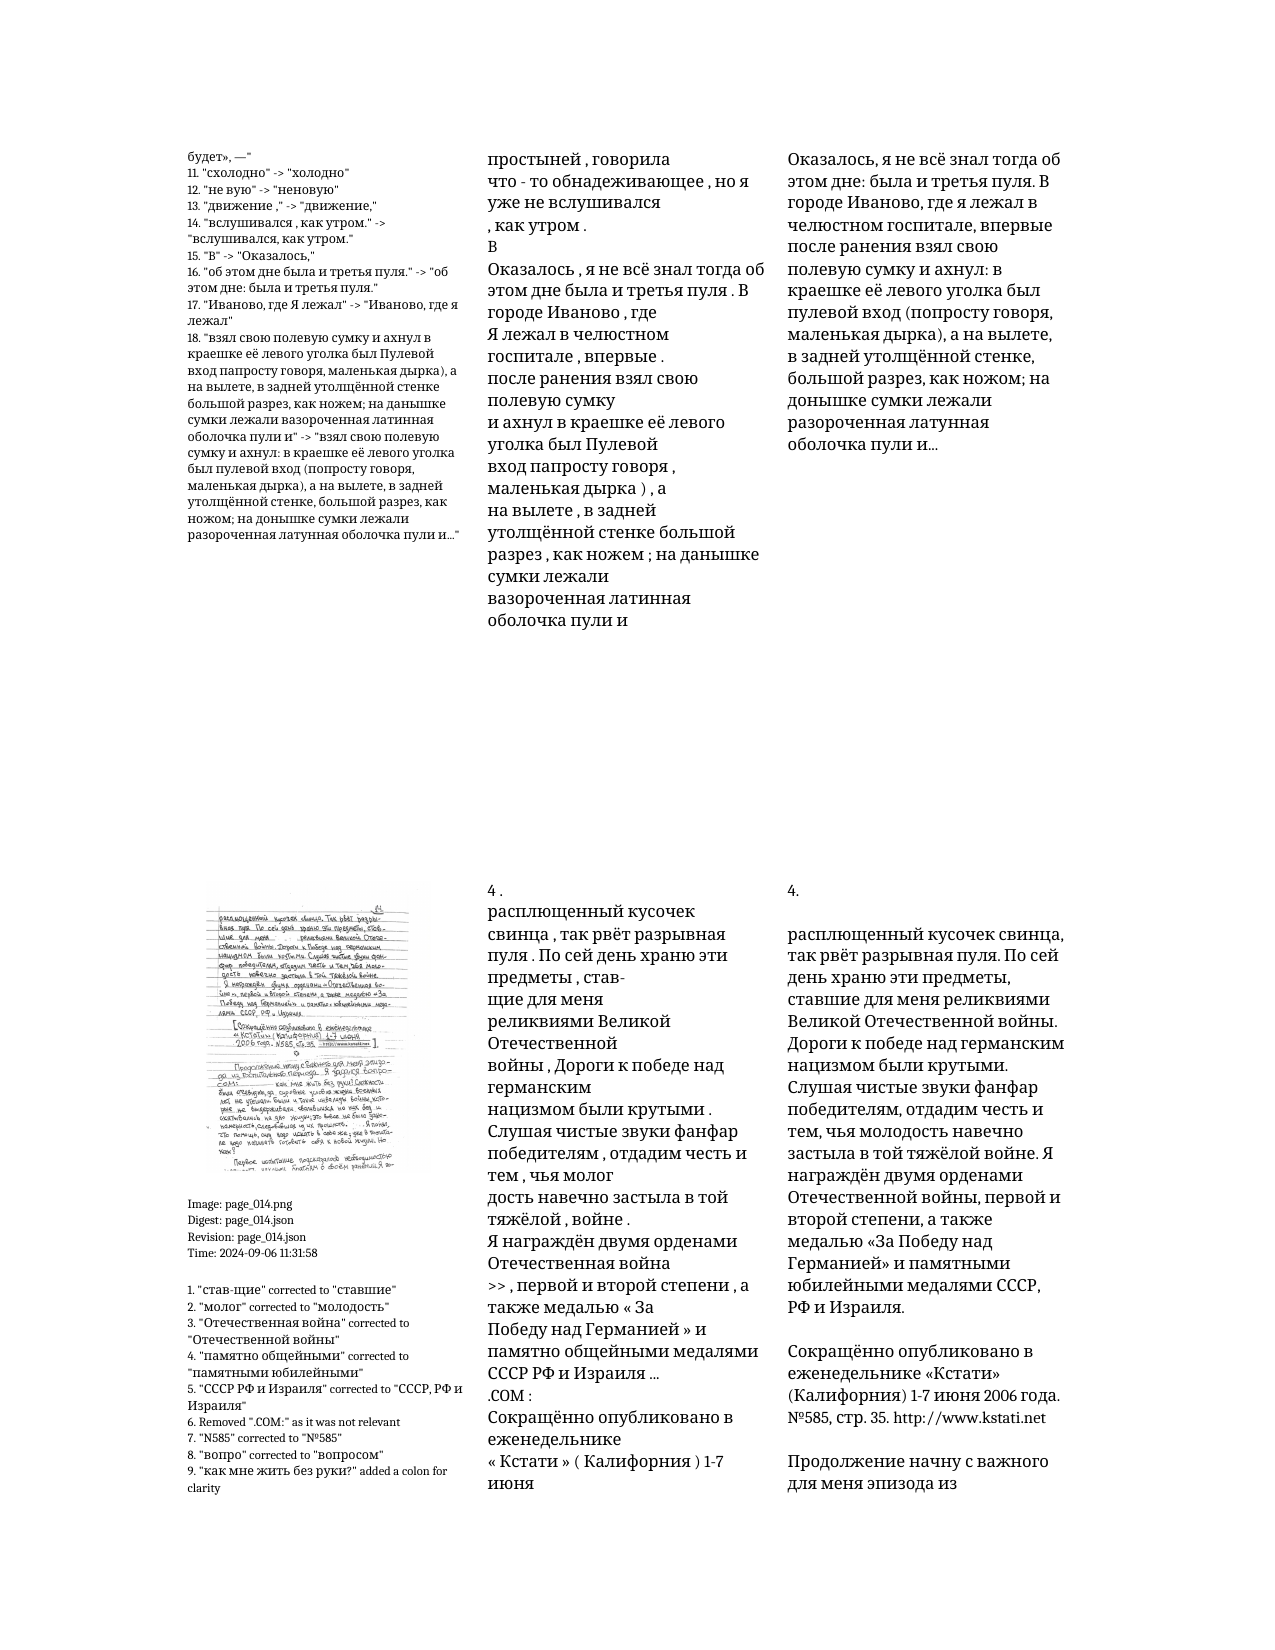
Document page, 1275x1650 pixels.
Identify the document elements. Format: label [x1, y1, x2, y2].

table_header [476, 881, 776, 1500]
table_header [776, 881, 1076, 1500]
table_header [176, 881, 476, 1500]
table_header [776, 150, 1076, 881]
picture [206, 881, 432, 1173]
table_header [476, 150, 776, 881]
table_header [176, 150, 476, 881]
